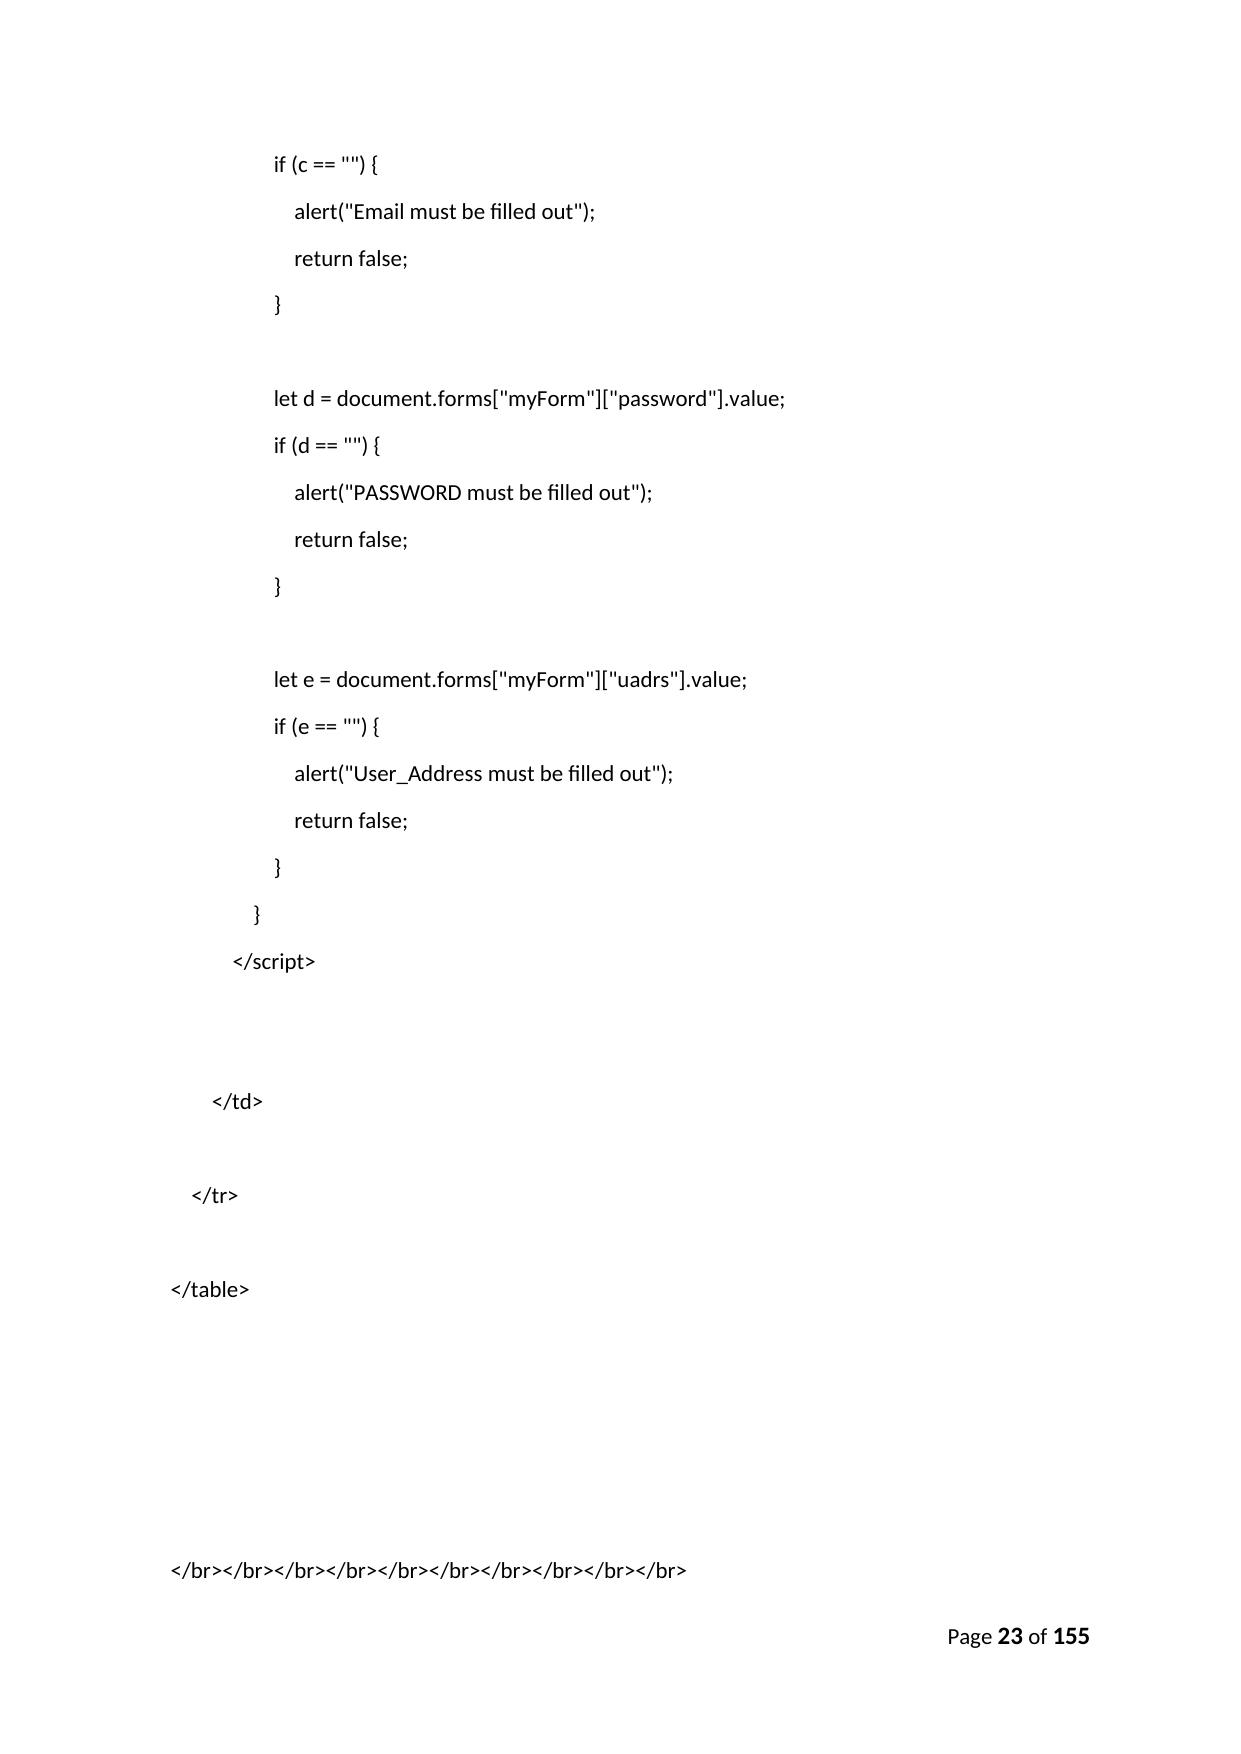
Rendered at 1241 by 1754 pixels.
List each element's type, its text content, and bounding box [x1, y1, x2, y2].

text alert("User_Address must be filled out"); [150, 759, 1090, 787]
text </script> [150, 947, 1090, 975]
text if (e == "") { [150, 712, 1090, 741]
text </td> [150, 1087, 1090, 1116]
text return false; [150, 525, 1090, 553]
text return false; [150, 806, 1090, 834]
text return false; [150, 244, 1090, 272]
text } [150, 572, 1090, 600]
text let e = document.forms["myForm"]["uadrs"].value; [150, 666, 1090, 694]
text } [150, 291, 1090, 319]
text </table> [150, 1275, 1090, 1303]
text } [150, 853, 1090, 881]
text let d = document.forms["myForm"]["password"].value; [150, 384, 1090, 412]
text if (d == "") { [150, 431, 1090, 459]
text alert("PASSWORD must be filled out"); [150, 478, 1090, 506]
text } [150, 900, 1090, 928]
text alert("Email must be filled out"); [150, 197, 1090, 225]
text if (c == "") { [150, 150, 1090, 178]
text </br></br></br></br></br></br></br></br></br></br> [150, 1556, 1090, 1584]
text </tr> [150, 1181, 1090, 1209]
